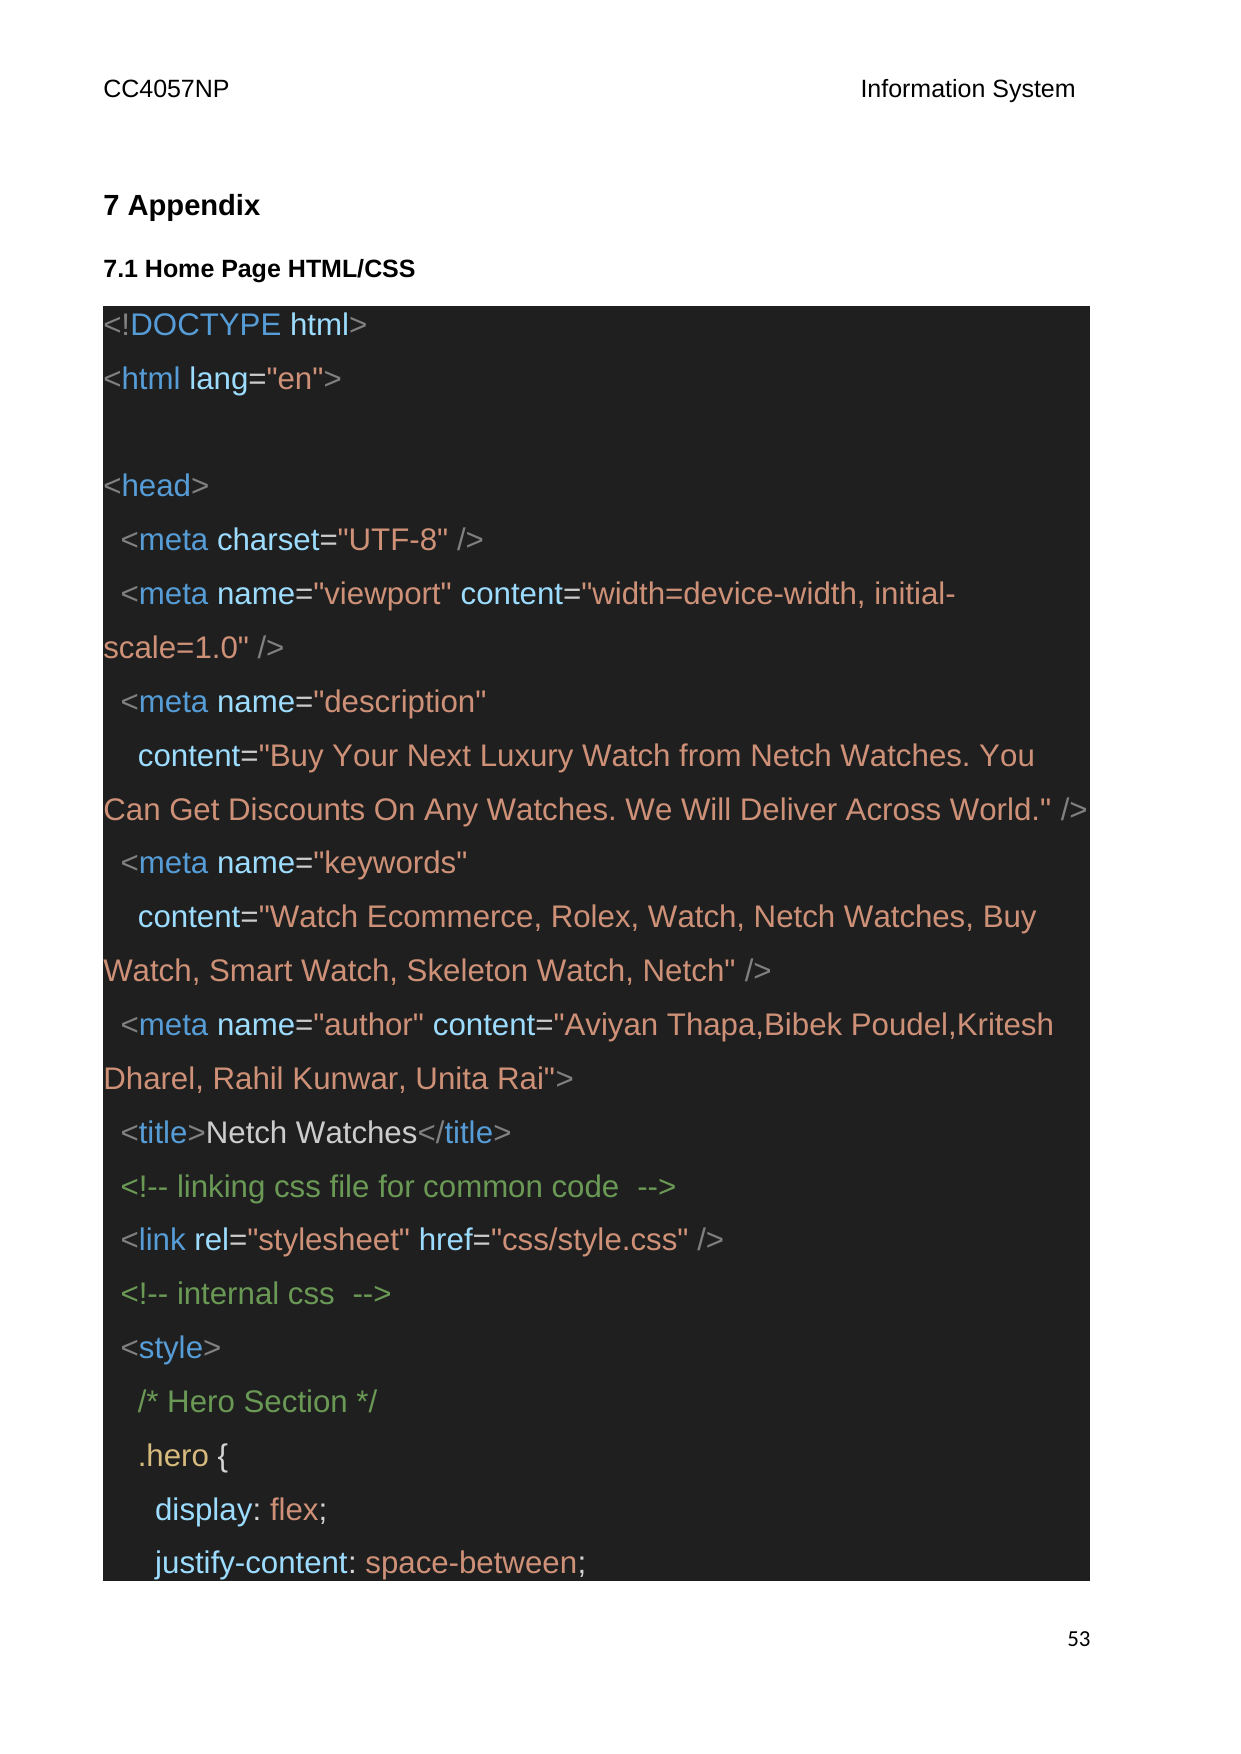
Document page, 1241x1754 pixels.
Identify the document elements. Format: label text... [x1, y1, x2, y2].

text <meta charset="UTF-8" /> [103, 521, 1090, 557]
text <link rel="stylesheet" href="css/style.css" /> [103, 1221, 1090, 1257]
text justify-content: space-between; [103, 1544, 1090, 1581]
text /* Hero Section */ [103, 1383, 1090, 1419]
text <meta name="description" [103, 683, 1090, 719]
text <title>Netch Watches</title> [103, 1114, 1090, 1150]
text <style> [103, 1329, 1090, 1365]
text content="Buy Your Next Luxury Watch from Netch Watches. You Can Get Discounts On Any Watches. We Will Deliver Across World." /> [103, 737, 1090, 827]
subtitle 7.1 Home Page HTML/CSS [103, 254, 1090, 283]
text display: flex; [103, 1491, 1090, 1527]
text <meta name="keywords" [103, 844, 1090, 880]
text .hero { [103, 1437, 1090, 1473]
text <!DOCTYPE html> [103, 306, 1090, 342]
text <html lang="en"> [103, 360, 1090, 396]
text content="Watch Ecommerce, Rolex, Watch, Netch Watches, Buy Watch, Smart Watch, Skeleton Watch, Netch" /> [103, 898, 1090, 988]
text <meta name="author" content="Aviyan Thapa,Bibek Poudel,Kritesh Dharel, Rahil Kunwar, Unita Rai"> [103, 1006, 1090, 1096]
text <meta name="viewport" content="width=device-width, initial-scale=1.0" /> [103, 575, 1090, 665]
text <!-- internal css --> [103, 1275, 1090, 1311]
text <head> [103, 467, 1090, 503]
text <!-- linking css file for common code --> [103, 1168, 1090, 1203]
subtitle 7 Appendix [103, 187, 1090, 221]
